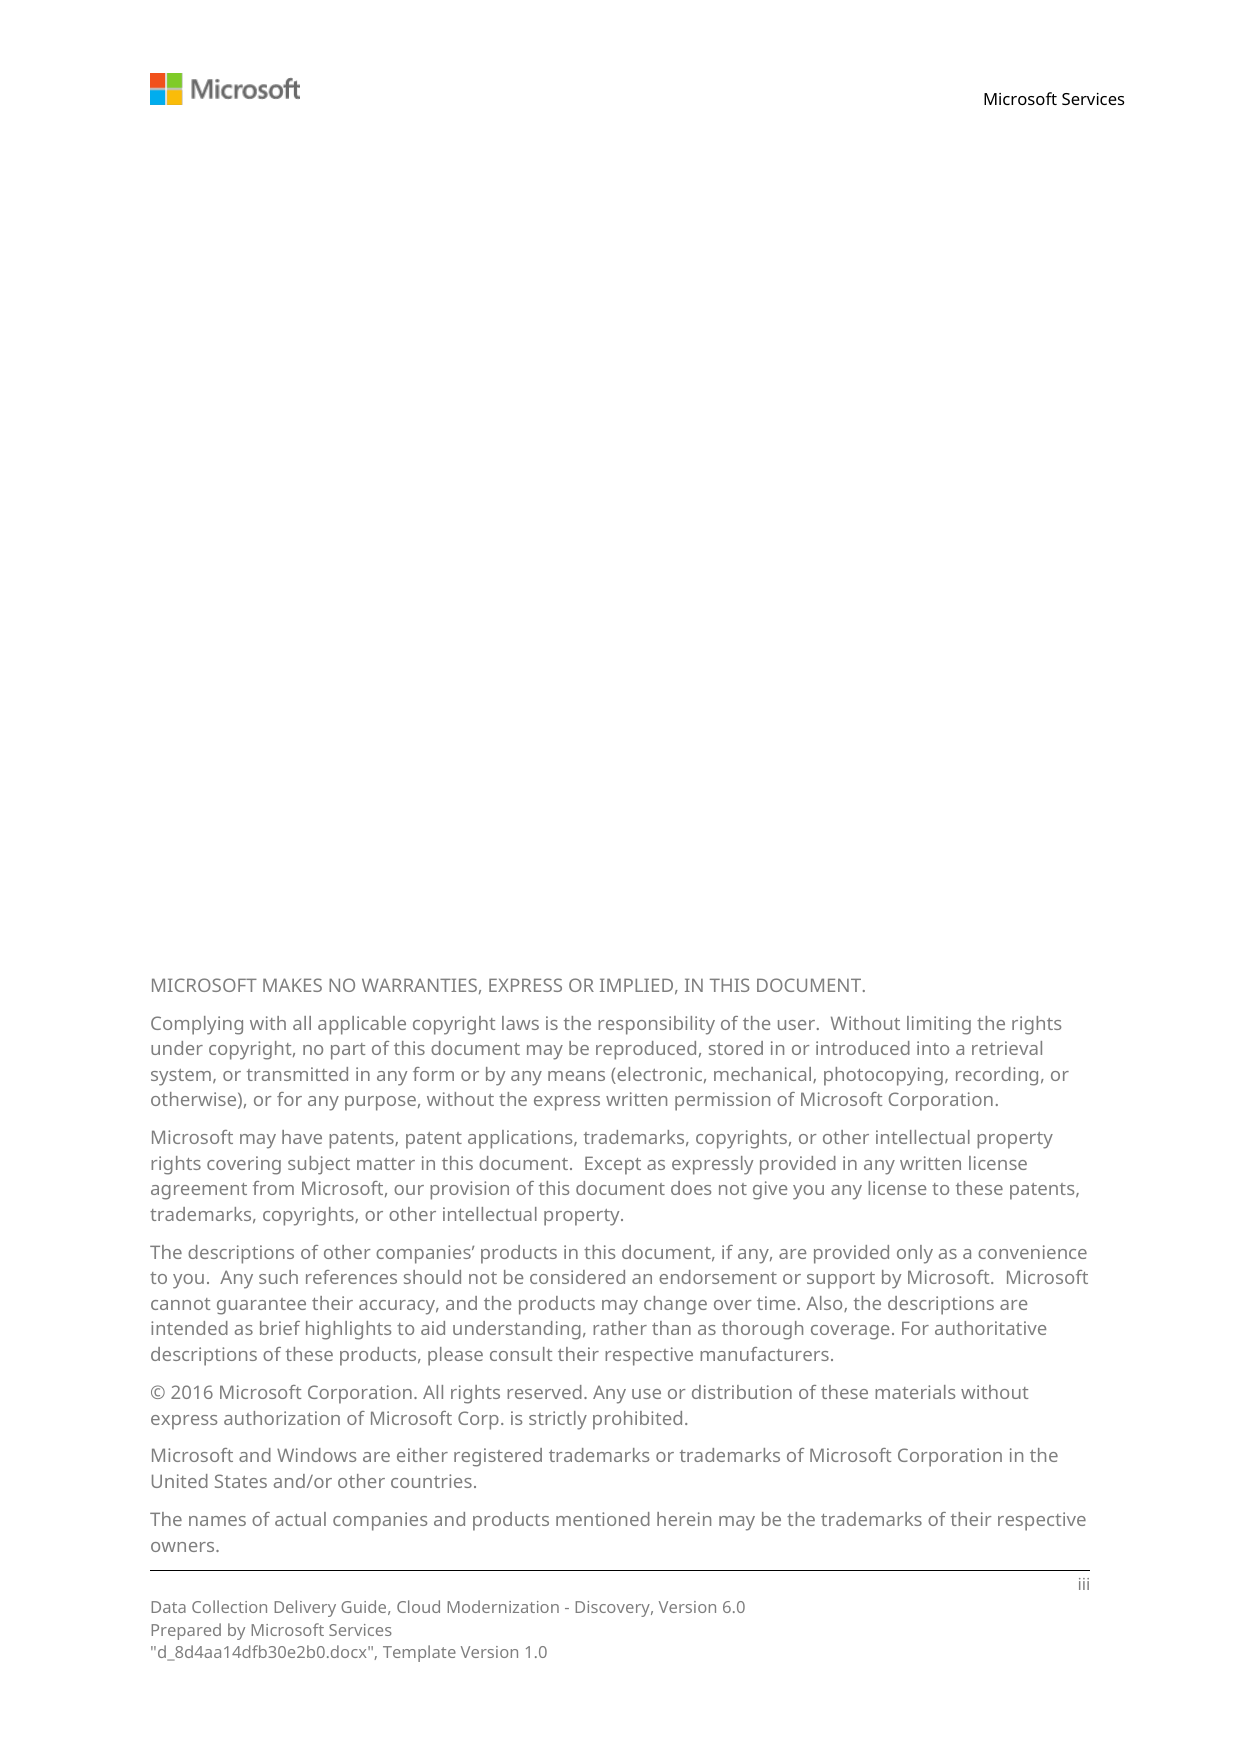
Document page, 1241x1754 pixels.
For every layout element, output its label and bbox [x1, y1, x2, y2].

picture [150, 73, 300, 106]
